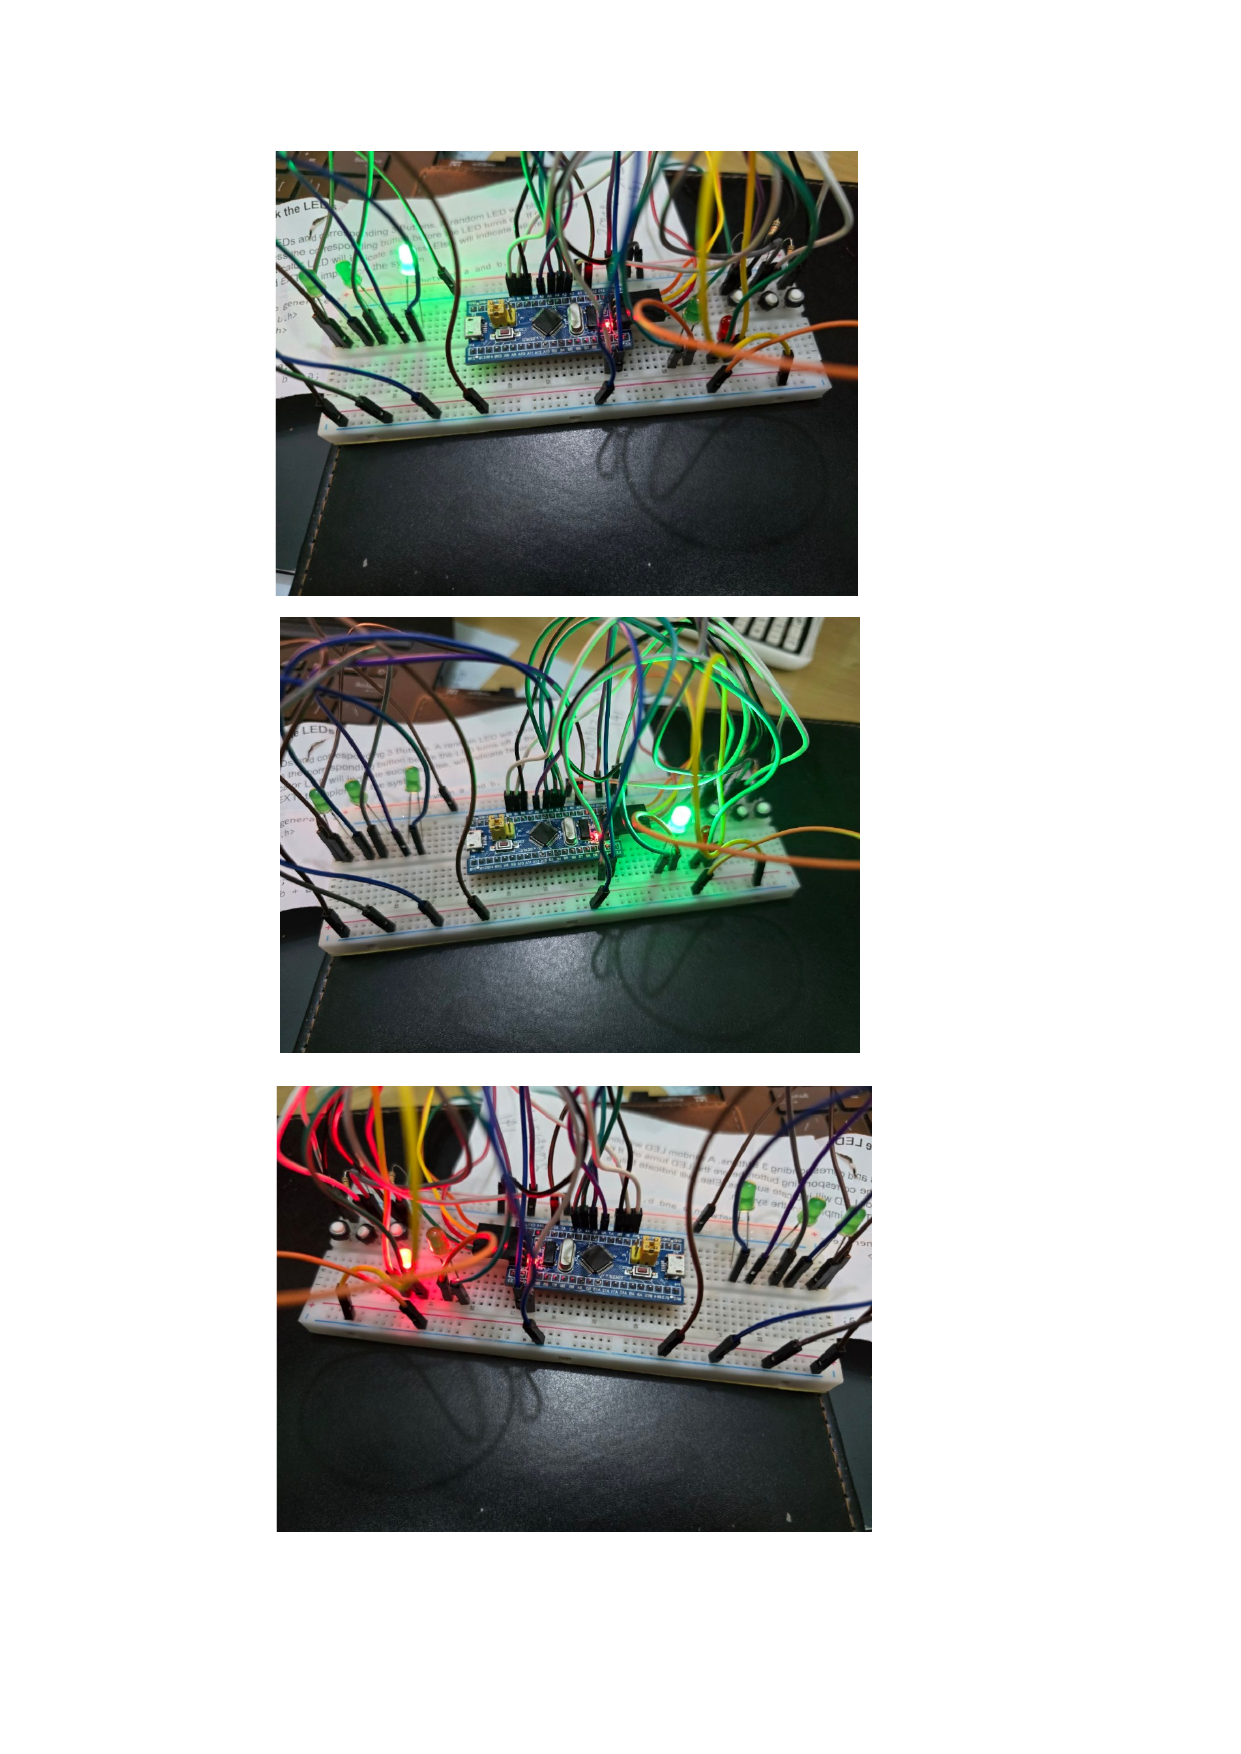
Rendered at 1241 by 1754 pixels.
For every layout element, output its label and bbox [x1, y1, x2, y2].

picture [277, 1086, 871, 1532]
picture [278, 617, 859, 1052]
picture [276, 151, 858, 596]
